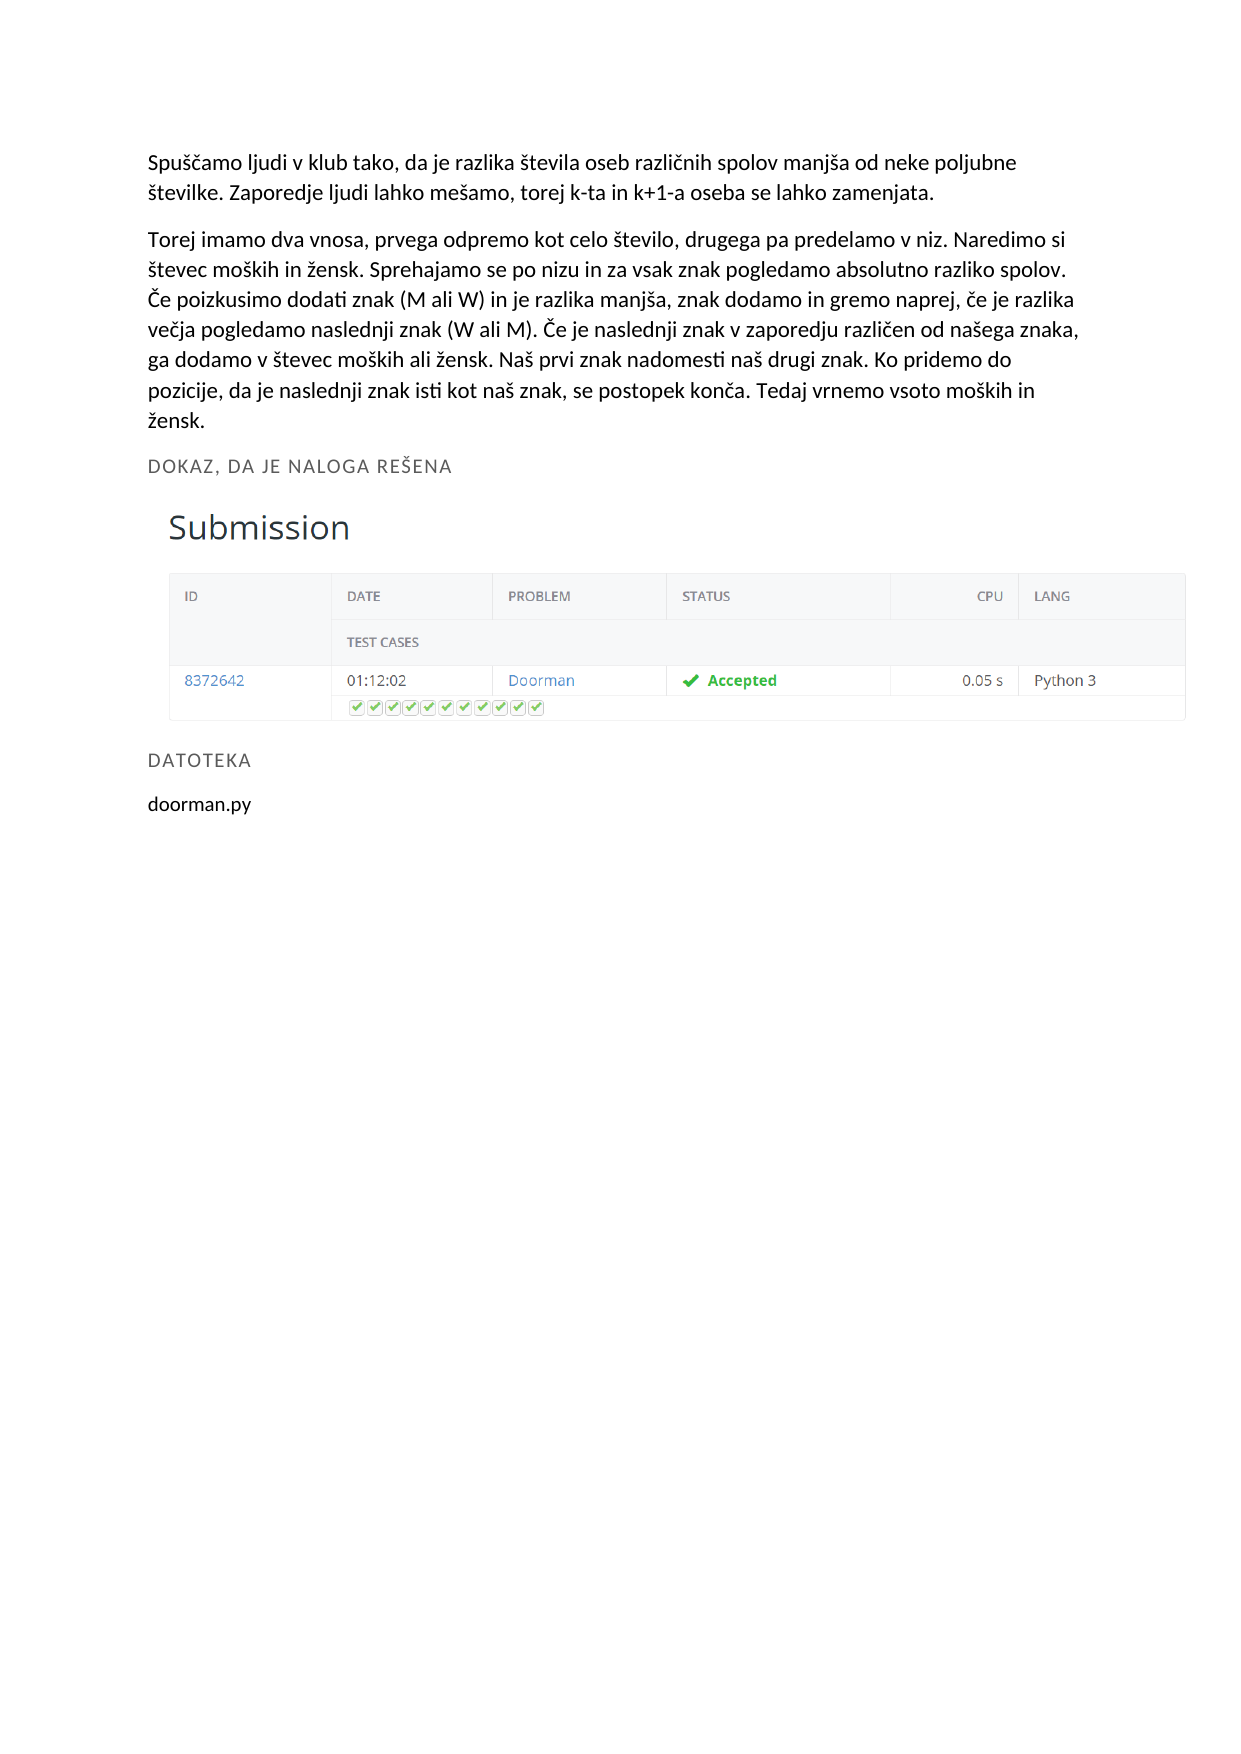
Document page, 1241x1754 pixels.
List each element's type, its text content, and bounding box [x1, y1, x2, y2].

picture [147, 496, 1204, 729]
subtitle DOKAZ, DA JE NALOGA REŠENA [148, 453, 1093, 478]
text Torej imamo dva vnosa, prvega odpremo kot celo število, drugega pa predelamo v niz. Naredimo si števec moških in žensk. Sprehajamo se po nizu in za vsak znak pogledamo absolutno razliko spolov. Če poizkusimo dodati znak (M ali W) in je razlika manjša, znak dodamo in gremo naprej, če je razlika večja pogledamo naslednji znak (W ali M). Če je naslednji znak v zaporedju različen od našega znaka, ga dodamo v števec moških ali žensk. Naš prvi znak nadomesti naš drugi znak. Ko pridemo do pozicije, da je naslednji znak isti kot naš znak, se postopek konča. Tedaj vrnemo vsoto moških in žensk. [148, 225, 1093, 434]
text Spuščamo ljudi v klub tako, da je razlika števila oseb različnih spolov manjša od neke poljubne številke. Zaporedje ljudi lahko mešamo, torej k-ta in k+1-a oseba se lahko zamenjata. [148, 148, 1093, 206]
subtitle DATOTEKA [148, 747, 1093, 772]
text doorman.py [148, 791, 1093, 816]
